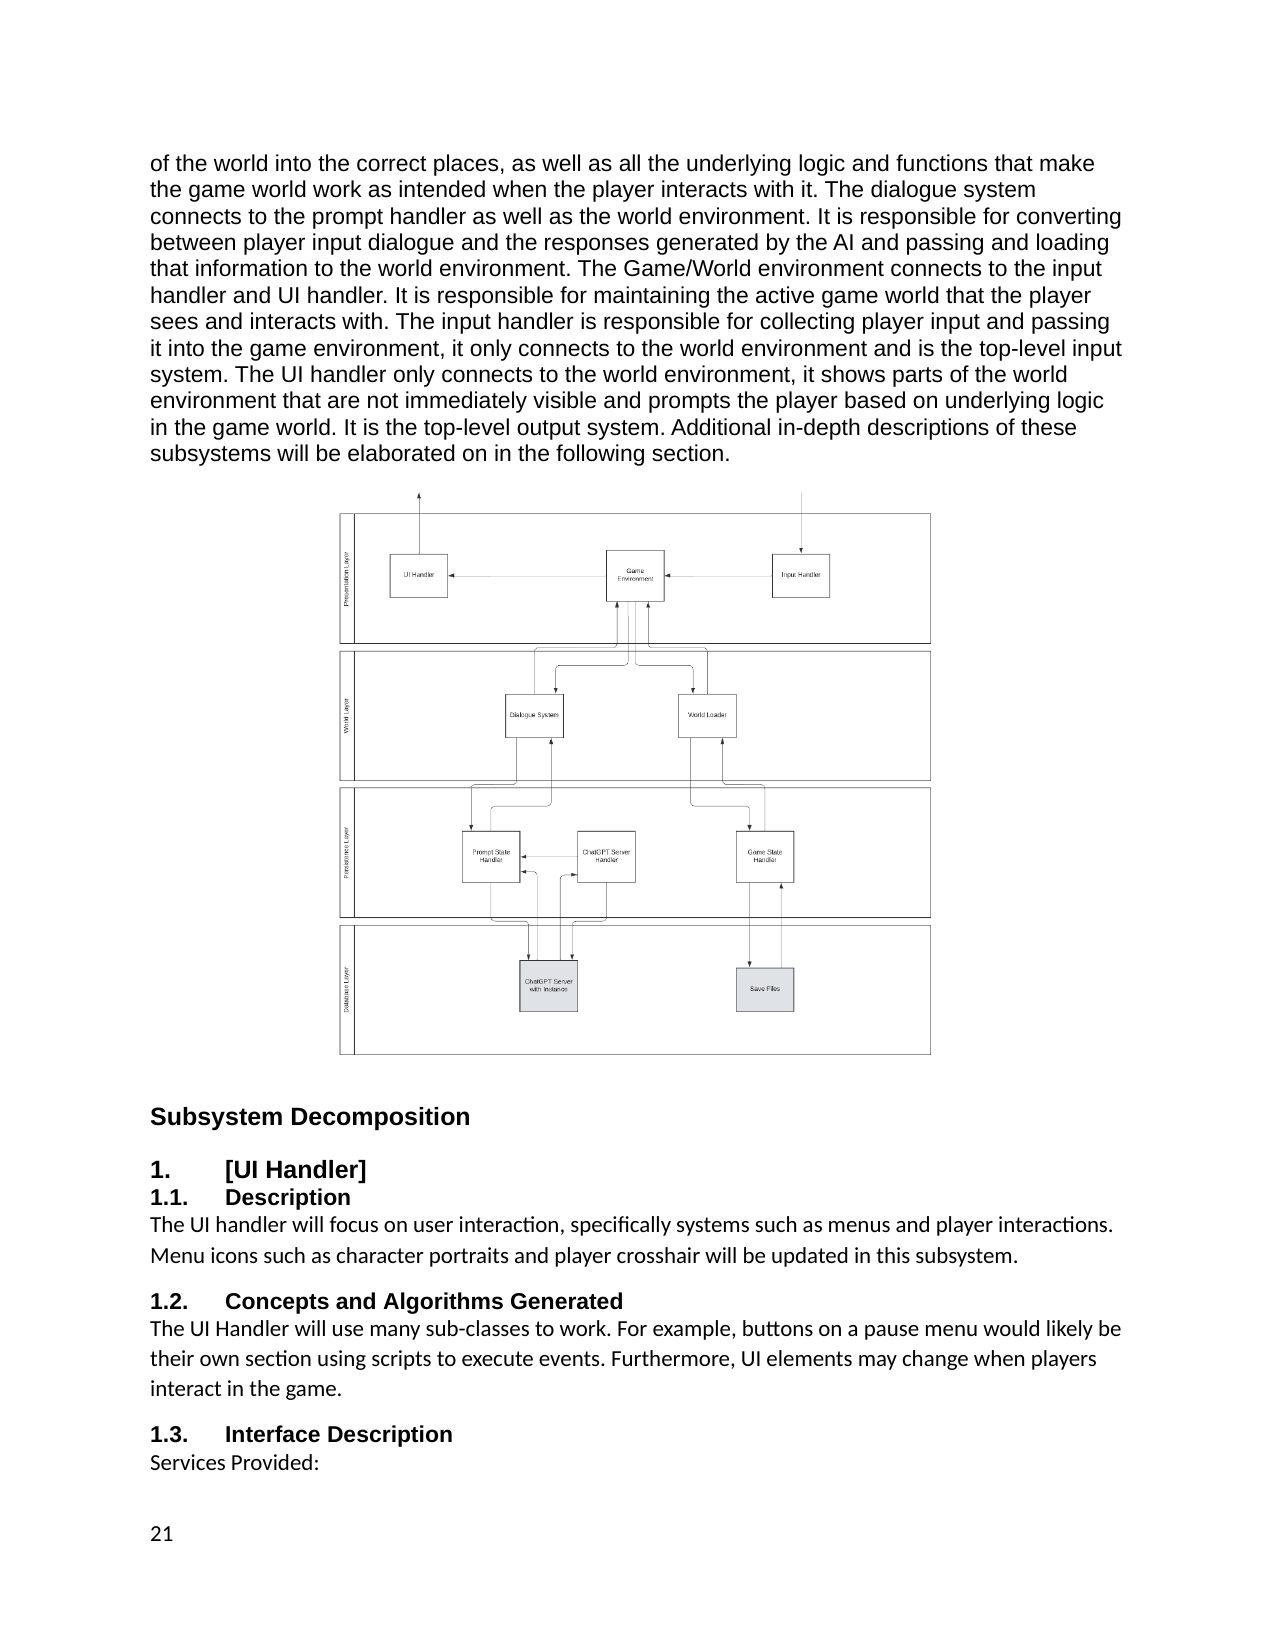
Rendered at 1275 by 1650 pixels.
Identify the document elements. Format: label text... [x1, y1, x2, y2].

subtitle Subsystem Decomposition [150, 1102, 1125, 1131]
text The UI handler will focus on user interaction, specifically systems such as menus and player interactions. Menu icons such as character portraits and player crosshair will be updated in this subsystem. [150, 1211, 1125, 1269]
subtitle Concepts and Algorithms Generated [150, 1288, 1125, 1314]
subtitle Interface Description [150, 1421, 1125, 1448]
subtitle [UI Handler] [150, 1156, 1125, 1184]
text The UI Handler will use many sub-classes to work. For example, buttons on a pause menu would likely be their own section using scripts to execute events. Furthermore, UI elements may change when players interact in the game. [150, 1314, 1125, 1402]
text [150, 150, 1125, 466]
picture [325, 492, 950, 1076]
text Services Provided: [150, 1448, 1125, 1476]
subtitle Description [150, 1184, 1125, 1211]
